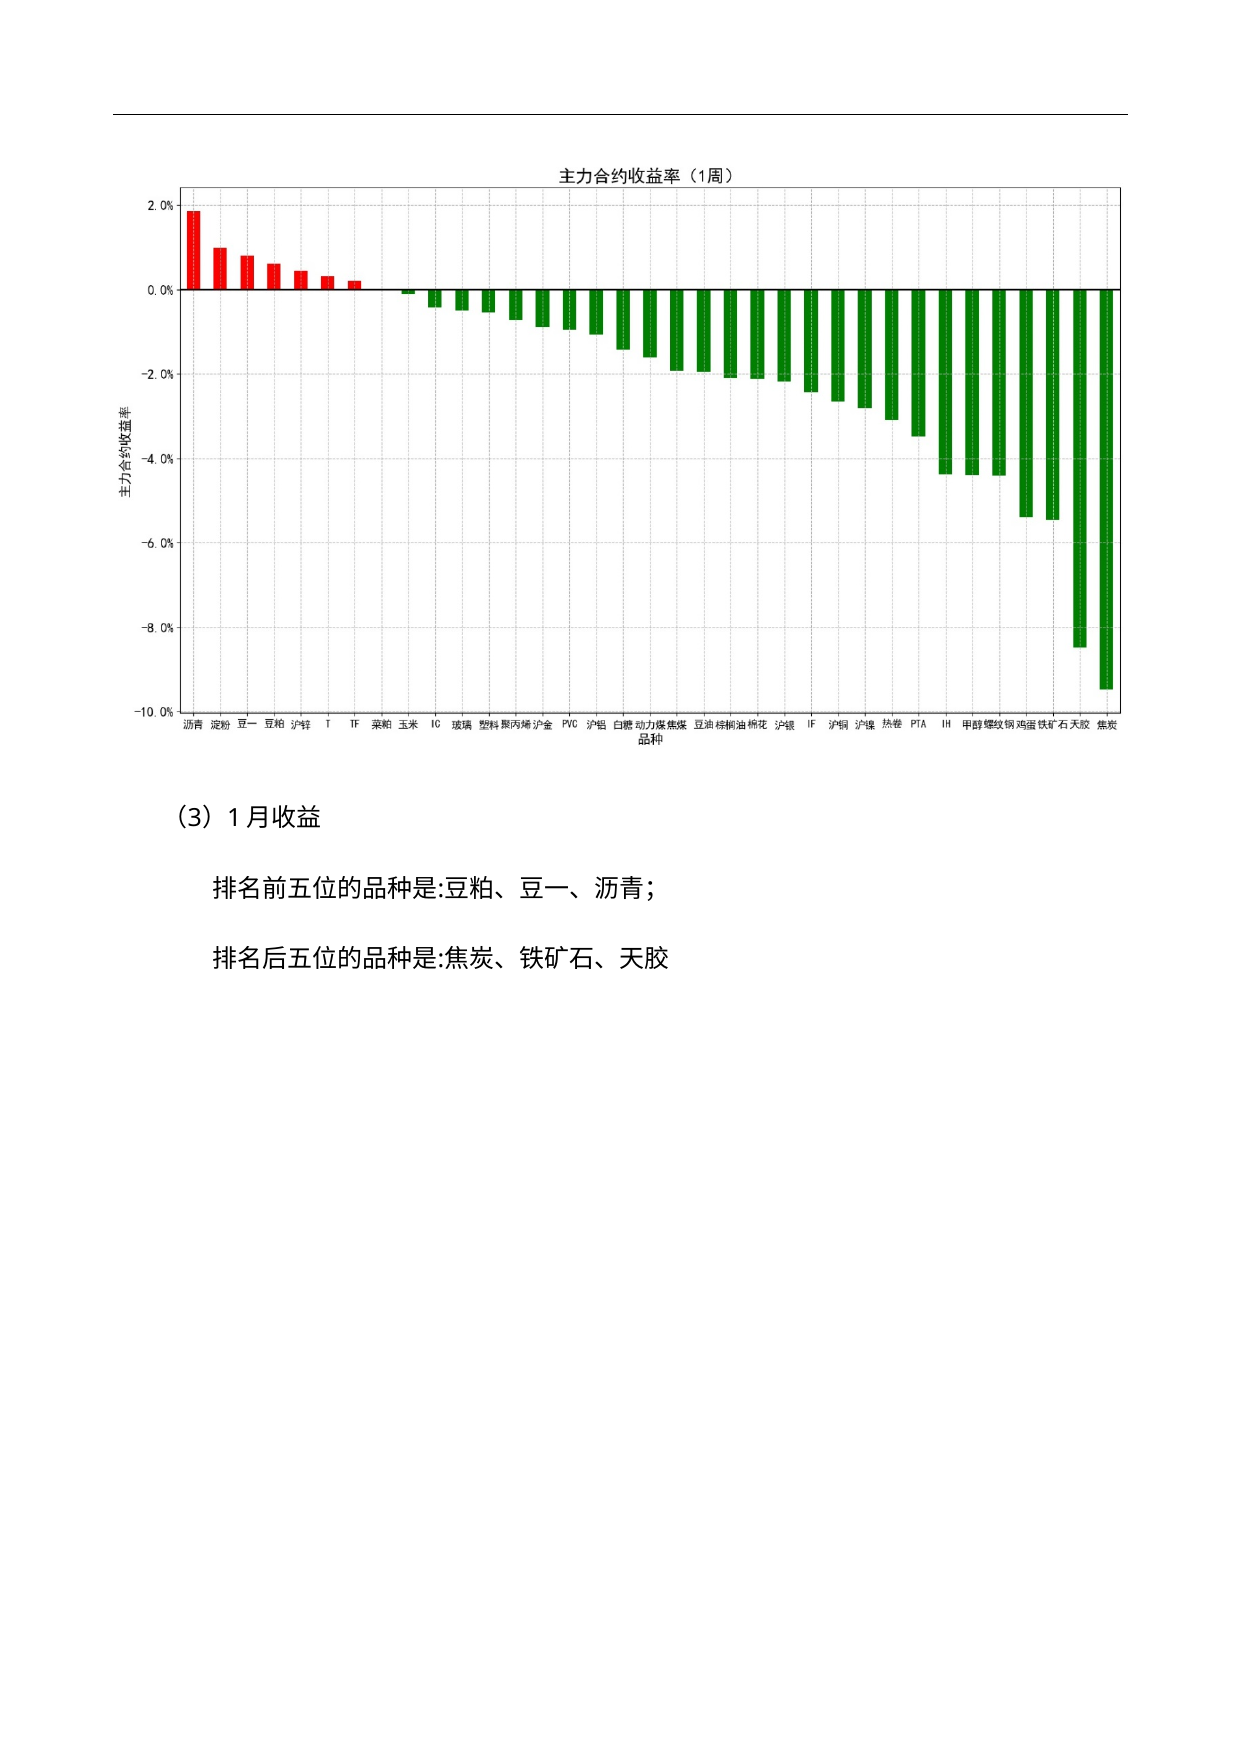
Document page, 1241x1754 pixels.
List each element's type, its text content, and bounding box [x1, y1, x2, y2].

text 排名后五位的品种是:焦炭、铁矿石、天胶 [112, 924, 1128, 989]
text （3）1月收益 [112, 783, 1128, 848]
picture [112, 162, 1128, 751]
text 排名前五位的品种是:豆粕、豆一、沥青； [150, 854, 1128, 919]
